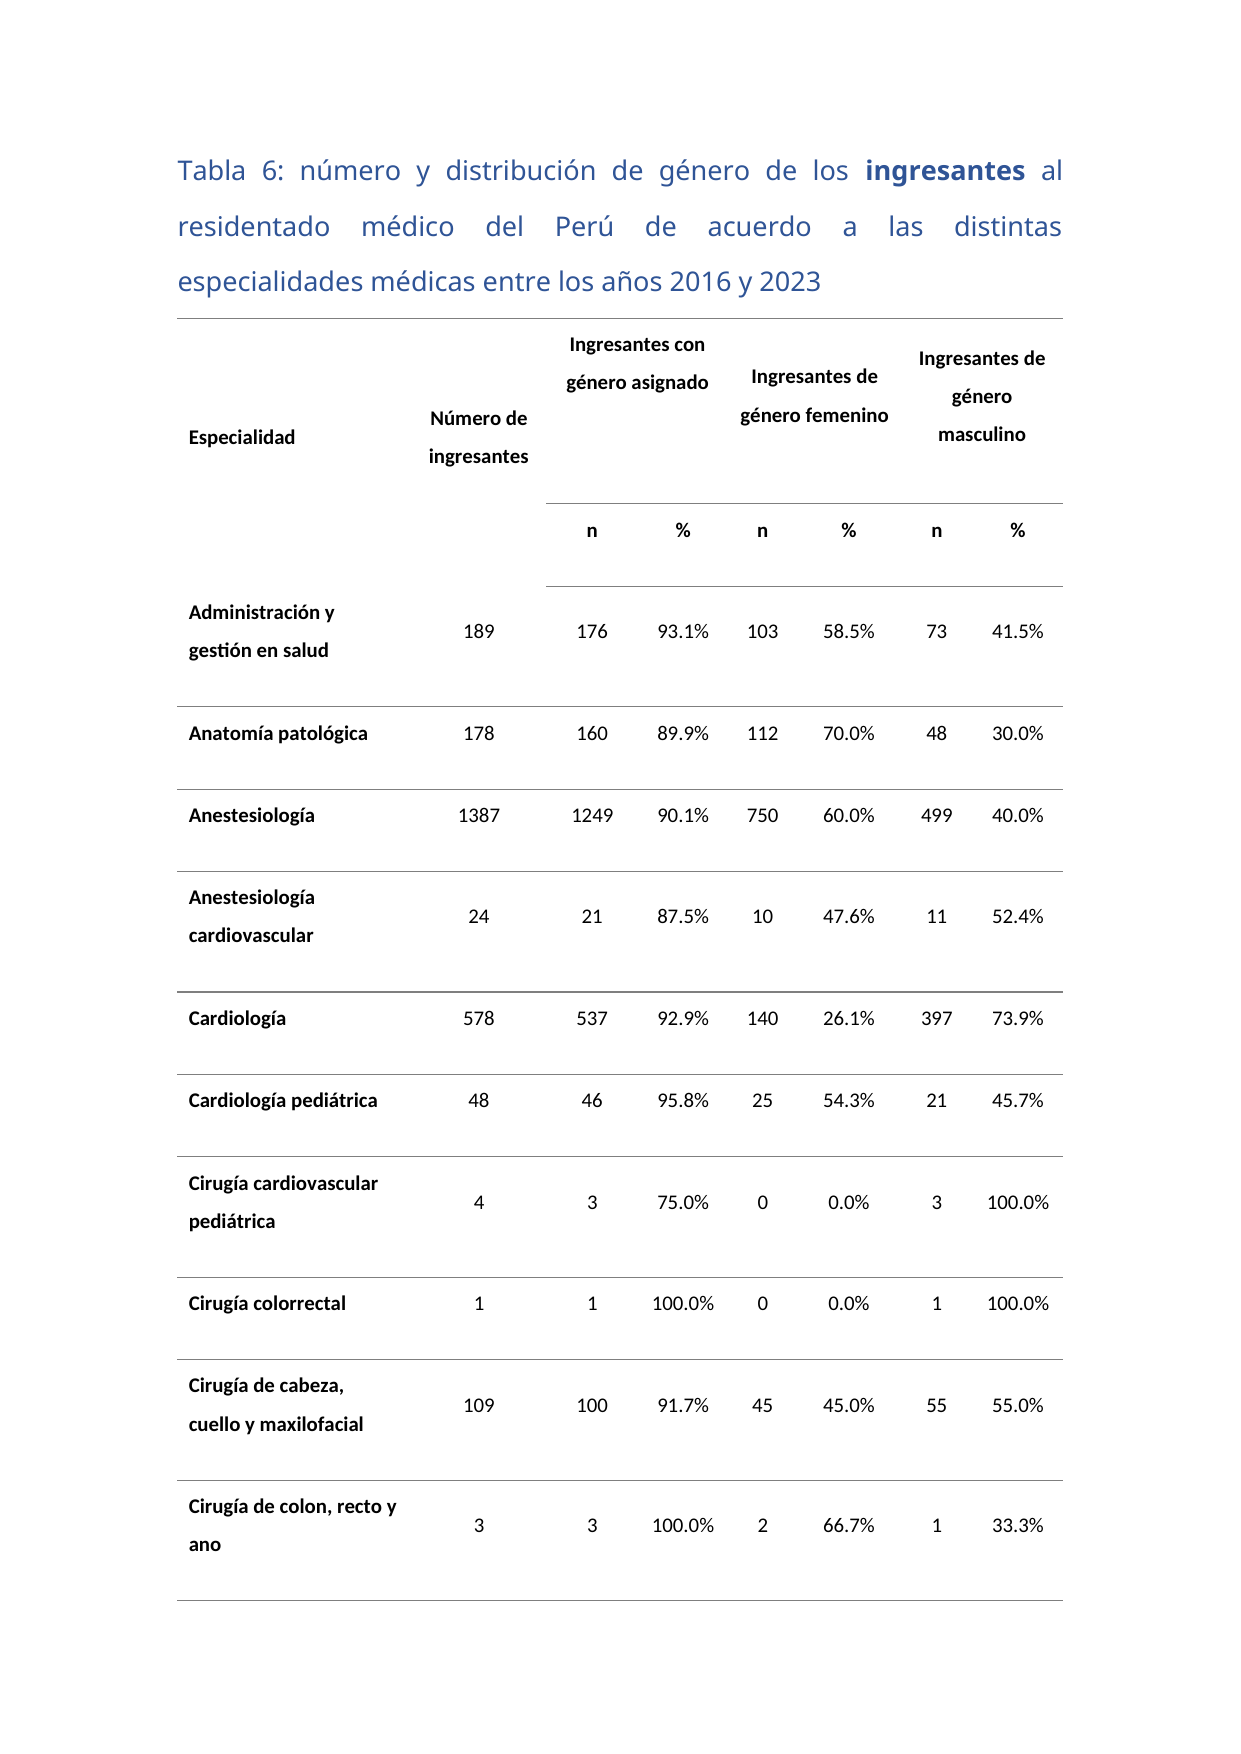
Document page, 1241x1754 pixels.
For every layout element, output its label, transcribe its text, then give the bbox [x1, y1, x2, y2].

table_cell 21 [901, 1075, 972, 1156]
table_cell 100.0% [973, 1278, 1063, 1359]
table_cell 66.7% [797, 1481, 901, 1600]
table_cell 3 [411, 1481, 546, 1600]
table_cell Cirugía de colon, recto y ano [177, 1481, 411, 1600]
table_cell 537 [546, 993, 638, 1074]
table_cell 1 [546, 1278, 638, 1359]
table_cell 58.5% [797, 587, 901, 706]
table_cell 87.5% [638, 872, 728, 991]
table_cell Administración y gestión en salud [177, 586, 411, 706]
table_cell 1 [901, 1278, 972, 1359]
table_cell 73 [901, 587, 972, 706]
table_cell Cardiología pediátrica [177, 1075, 411, 1156]
table_cell % [638, 504, 728, 586]
table_cell 95.8% [638, 1075, 728, 1156]
table_cell 3 [546, 1157, 638, 1277]
table_cell 46 [546, 1075, 638, 1156]
table_cell 45 [728, 1360, 797, 1480]
table_cell 109 [411, 1360, 546, 1480]
table_cell 103 [728, 587, 797, 706]
table_cell n [546, 504, 638, 586]
table_cell 4 [411, 1157, 546, 1277]
table_header Número de ingresantes [411, 319, 546, 586]
table_cell Cardiología [177, 993, 411, 1074]
table_cell 10 [728, 872, 797, 991]
table_cell 48 [901, 707, 972, 788]
table_cell 0.0% [797, 1157, 901, 1277]
table_cell 26.1% [797, 993, 901, 1074]
table_cell % [973, 504, 1063, 586]
table_cell 578 [411, 993, 546, 1074]
table_cell % [797, 504, 901, 586]
table_cell 100.0% [973, 1157, 1063, 1277]
table_cell 3 [546, 1481, 638, 1600]
subtitle Tabla 6: número y distribución de género de los ingresantes al residentado médico del Perú de acuerdo a las distintas especialidades médicas entre los años 2016 y 2023 [177, 152, 1063, 299]
table_cell Cirugía cardiovascular pediátrica [177, 1157, 411, 1277]
table_header Ingresantes con género asignado [546, 319, 728, 503]
table_cell 54.3% [797, 1075, 901, 1156]
table_cell 48 [411, 1075, 546, 1156]
table_cell 41.5% [973, 587, 1063, 706]
table_cell 92.9% [638, 993, 728, 1074]
table_cell 45.0% [797, 1360, 901, 1480]
table_cell 1387 [411, 790, 546, 871]
table_cell 75.0% [638, 1157, 728, 1277]
table_header Ingresantes de género femenino [728, 319, 901, 503]
table_header Especialidad [177, 319, 411, 586]
table_cell 52.4% [973, 872, 1063, 991]
table_cell n [901, 504, 972, 586]
table_cell 55 [901, 1360, 972, 1480]
table_cell 3 [901, 1157, 972, 1277]
table_cell 176 [546, 587, 638, 706]
table_cell 1 [411, 1278, 546, 1359]
table_cell 750 [728, 790, 797, 871]
table_cell 47.6% [797, 872, 901, 991]
table_cell 30.0% [973, 707, 1063, 788]
table_cell 40.0% [973, 790, 1063, 871]
table_cell 73.9% [973, 993, 1063, 1074]
table_cell n [728, 504, 797, 586]
table_cell 100.0% [638, 1278, 728, 1359]
table_cell 24 [411, 872, 546, 991]
table_cell 1 [901, 1481, 972, 1600]
table_cell 1249 [546, 790, 638, 871]
table_cell 0 [728, 1278, 797, 1359]
table_cell 397 [901, 993, 972, 1074]
table_cell 189 [411, 586, 546, 706]
table_cell 55.0% [973, 1360, 1063, 1480]
table_cell 93.1% [638, 587, 728, 706]
table_cell 0 [728, 1157, 797, 1277]
table_cell 89.9% [638, 707, 728, 788]
table_cell 100 [546, 1360, 638, 1480]
table_cell 70.0% [797, 707, 901, 788]
table_cell Anatomía patológica [177, 707, 411, 788]
table_cell 45.7% [973, 1075, 1063, 1156]
table_cell 91.7% [638, 1360, 728, 1480]
table_cell 21 [546, 872, 638, 991]
table_cell Cirugía colorrectal [177, 1278, 411, 1359]
table_header Ingresantes de género masculino [901, 319, 1063, 503]
table_cell 499 [901, 790, 972, 871]
table_cell 160 [546, 707, 638, 788]
table_cell Cirugía de cabeza, cuello y maxilofacial [177, 1360, 411, 1480]
table_cell 112 [728, 707, 797, 788]
table_cell 140 [728, 993, 797, 1074]
table_cell 100.0% [638, 1481, 728, 1600]
table_cell 33.3% [973, 1481, 1063, 1600]
table_cell 178 [411, 707, 546, 788]
table_cell 60.0% [797, 790, 901, 871]
table_cell 90.1% [638, 790, 728, 871]
table_cell 11 [901, 872, 972, 991]
table_cell Anestesiología cardiovascular [177, 872, 411, 991]
table_cell Anestesiología [177, 790, 411, 871]
table_cell 25 [728, 1075, 797, 1156]
table_cell 0.0% [797, 1278, 901, 1359]
table_cell 2 [728, 1481, 797, 1600]
